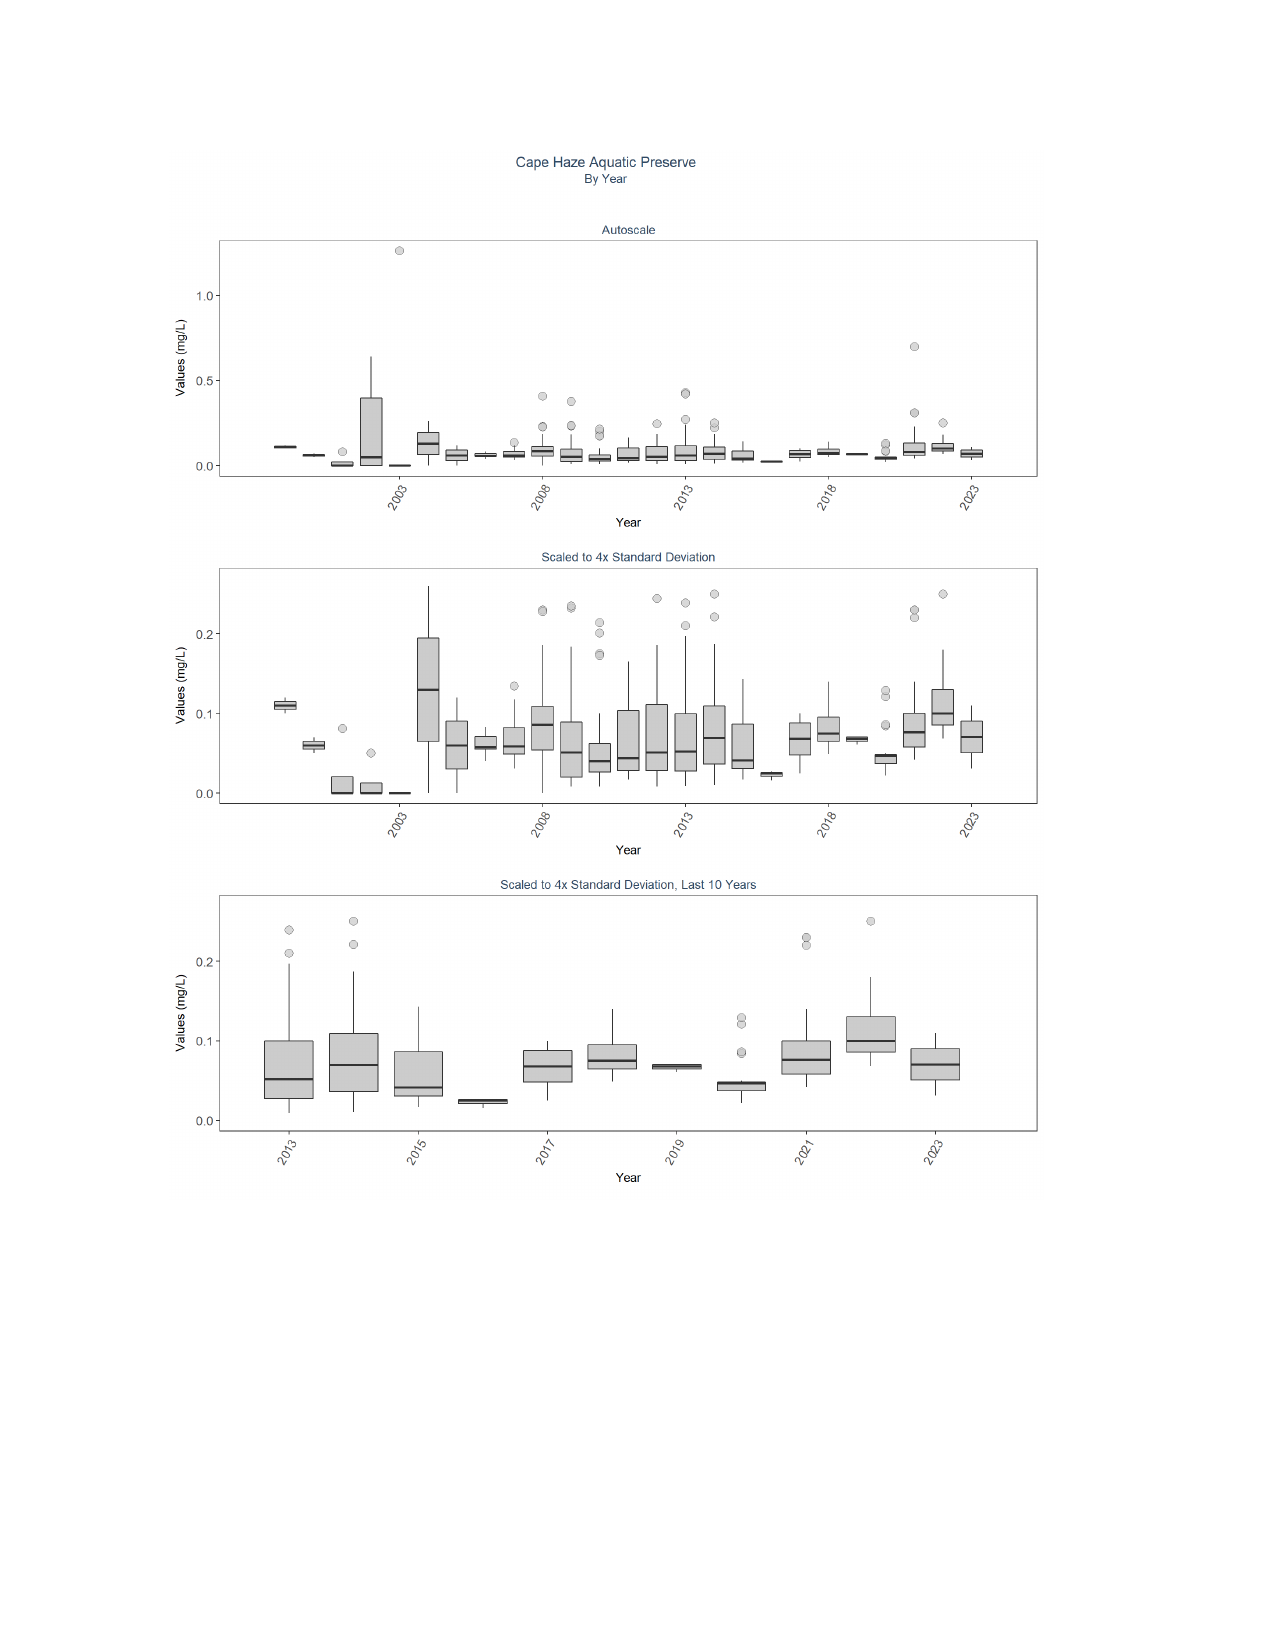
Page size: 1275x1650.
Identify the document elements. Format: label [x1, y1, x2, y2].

picture [168, 150, 1044, 1200]
